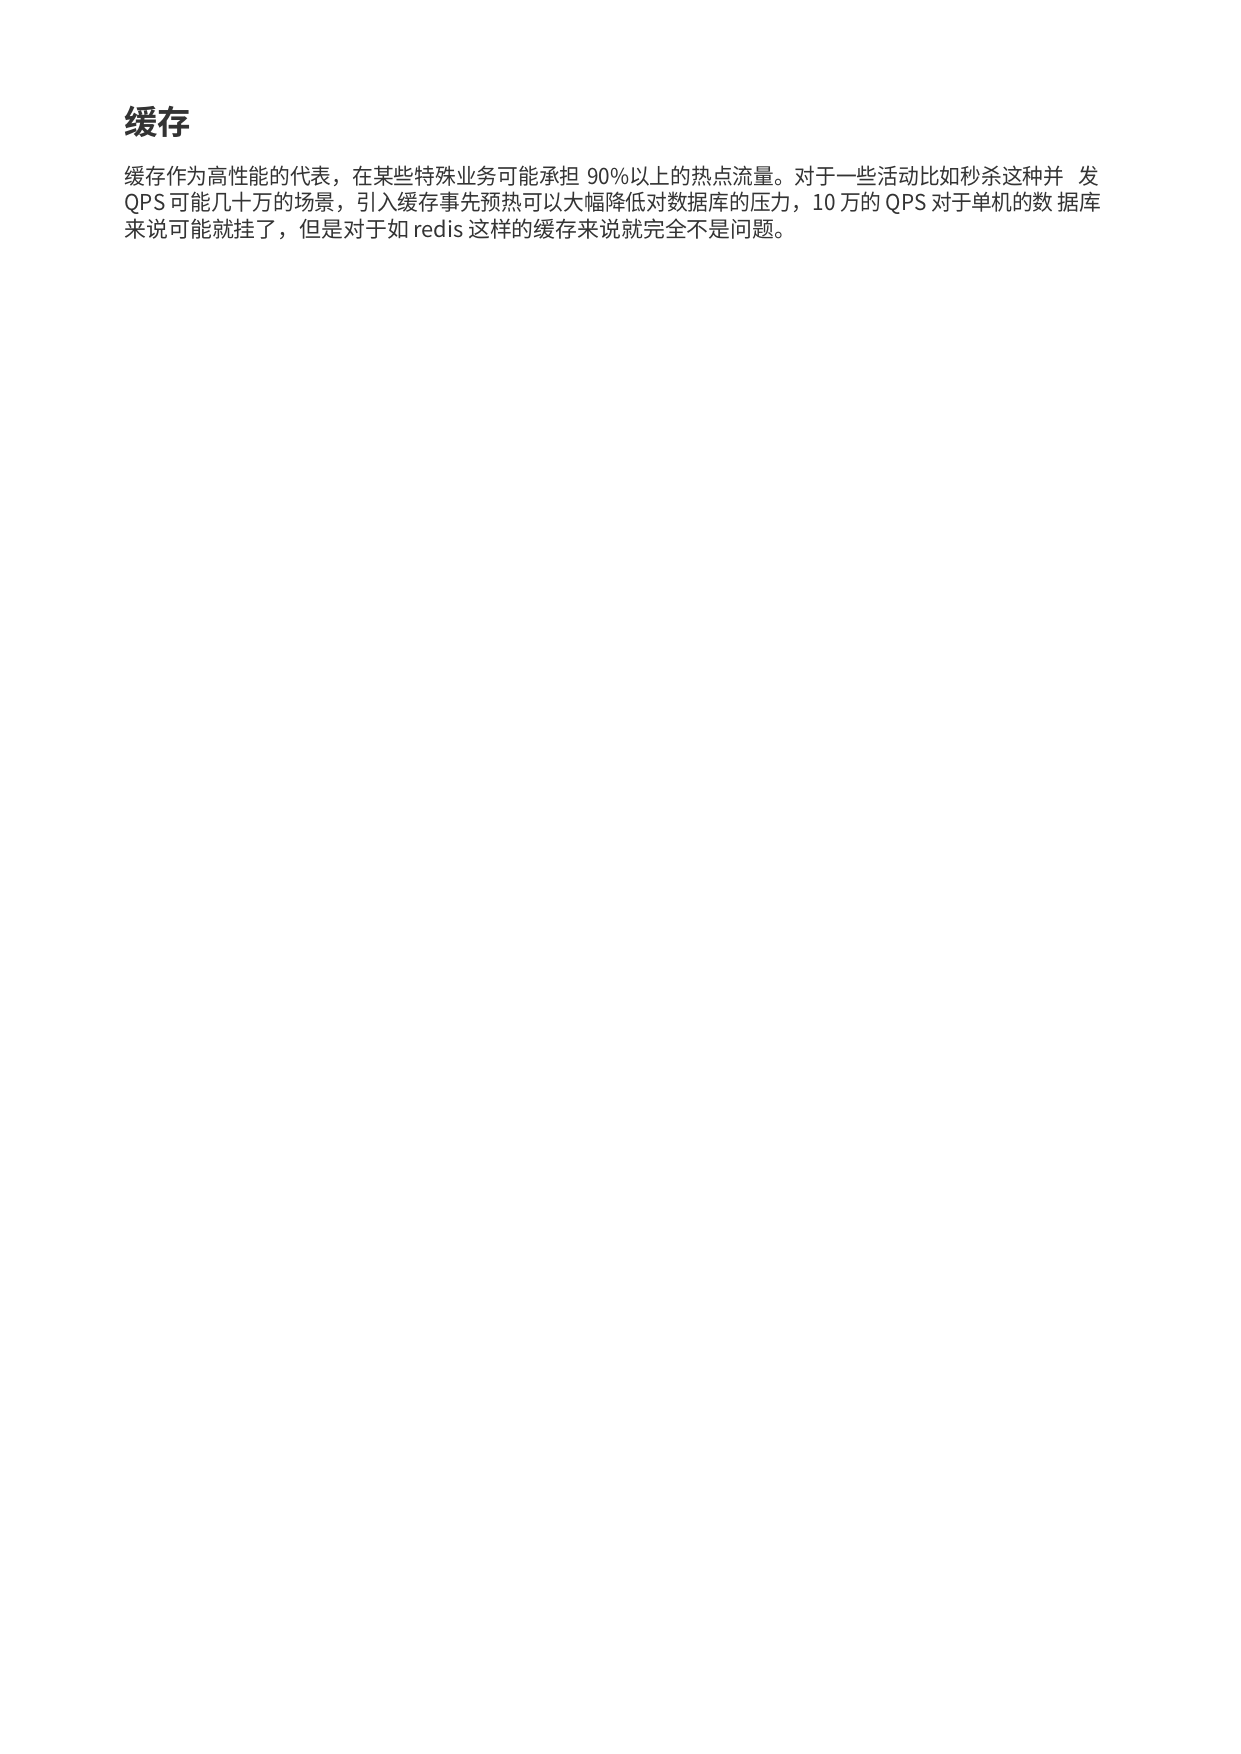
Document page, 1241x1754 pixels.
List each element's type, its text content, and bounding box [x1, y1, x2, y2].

subtitle 缓存 [124, 87, 1128, 146]
text 缓存作为⾼性能的代表，在某些特殊业务可能承担90%以上的热点流量。对于⼀些活动⽐如秒杀这种并 发QPS可能⼏⼗万的场景，引⼊缓存事先预热可以⼤幅降低对数据库的压⼒，10万的QPS对于单机的数 据库来说可能就挂了，但是对于如redis这样的缓存来说就完全不是问题。 [124, 163, 1101, 244]
